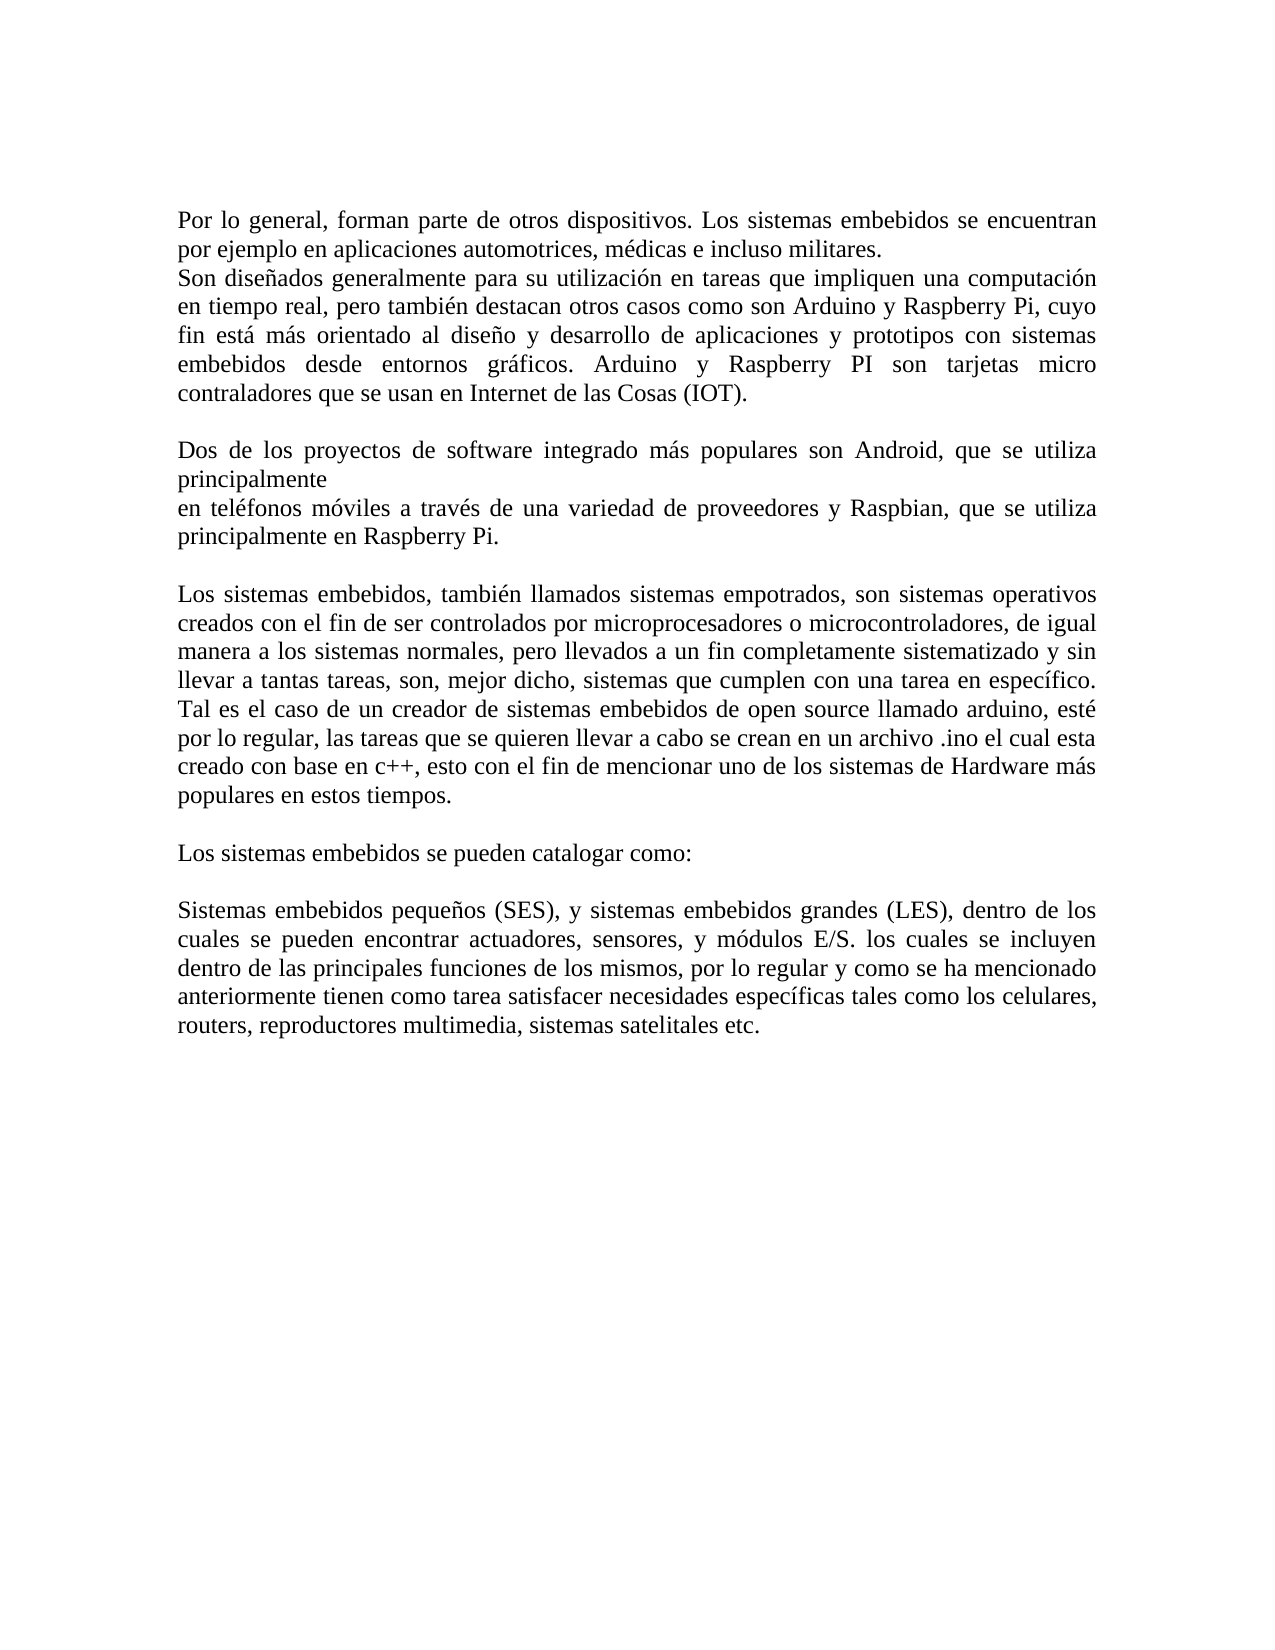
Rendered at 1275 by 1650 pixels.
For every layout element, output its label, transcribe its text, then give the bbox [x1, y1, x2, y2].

text Los sistemas embebidos, también llamados sistemas empotrados, son sistemas operativos creados con el fin de ser controlados por microprocesadores o microcontroladores, de igual manera a los sistemas normales, pero llevados a un fin completamente sistematizado y sin llevar a tantas tareas, son, mejor dicho, sistemas que cumplen con una tarea en específico. Tal es el caso de un creador de sistemas embebidos de open source llamado arduino, esté por lo regular, las tareas que se quieren llevar a cabo se crean en un archivo .ino el cual esta creado con base en c++, esto con el fin de mencionar uno de los sistemas de Hardware más populares en estos tiempos. [177, 579, 1098, 809]
text Son diseñados generalmente para su utilización en tareas que impliquen una computación en tiempo real, pero también destacan otros casos como son Arduino y Raspberry Pi, cuyo fin está más orientado al diseño y desarrollo de aplicaciones y prototipos con sistemas embebidos desde entornos gráficos. Arduino y Raspberry PI son tarjetas micro contraladores que se usan en Internet de las Cosas (IOT). [177, 263, 1098, 406]
text Sistemas embebidos pequeños (SES), y sistemas embebidos grandes (LES), dentro de los cuales se pueden encontrar actuadores, sensores, y módulos E/S. los cuales se incluyen dentro de las principales funciones de los mismos, por lo regular y como se ha mencionado anteriormente tienen como tarea satisfacer necesidades específicas tales como los celulares, routers, reproductores multimedia, sistemas satelitales etc. [177, 895, 1098, 1039]
text Por lo general, forman parte de otros dispositivos. Los sistemas embebidos se encuentran por ejemplo en aplicaciones automotrices, médicas e incluso militares. [177, 205, 1098, 263]
text Dos de los proyectos de software integrado más populares son Android, que se utiliza principalmente [177, 435, 1098, 493]
text Los sistemas embebidos se pueden catalogar como: [177, 838, 1098, 866]
text en teléfonos móviles a través de una variedad de proveedores y Raspbian, que se utiliza principalmente en Raspberry Pi. [177, 493, 1098, 550]
